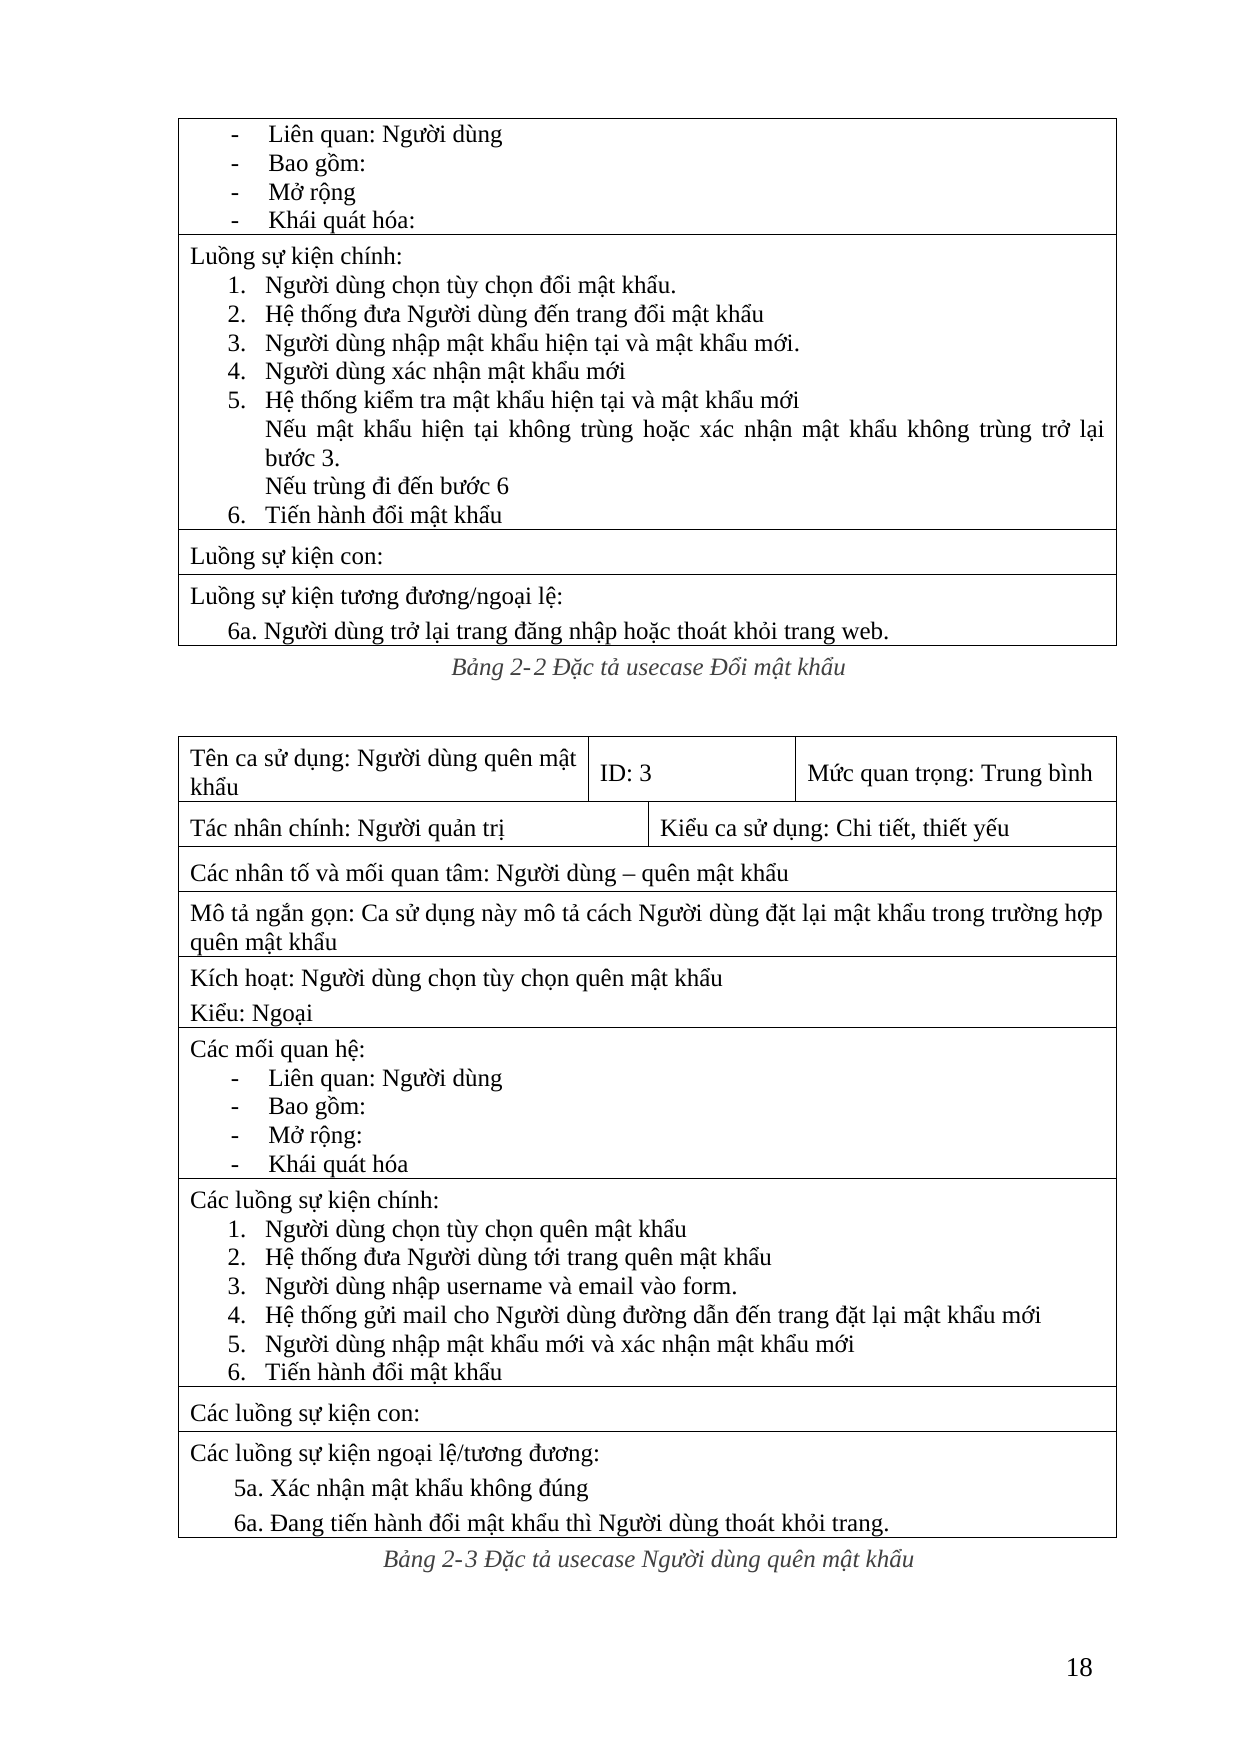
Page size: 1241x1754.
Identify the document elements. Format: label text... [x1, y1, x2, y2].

table_cell Tác nhân chính: Người quản trị [179, 802, 648, 846]
table_header ID: 3 [589, 737, 795, 801]
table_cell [179, 119, 1116, 234]
table_cell Kích hoạt: Người dùng chọn tùy chọn quên mật khẩu Kiểu: Ngoại [179, 957, 1116, 1027]
table_cell Kiểu ca sử dụng: Chi tiết, thiết yếu [649, 802, 1116, 846]
table_cell Các luồng sự kiện chính: Người dùng chọn tùy chọn quên mật khẩu Hệ thống đưa Người dùng tới trang quên mật khẩu Người dùng nhập username và email vào form. Hệ thống gửi mail cho Người dùng đường dẫn đến trang đặt lại mật khẩu mới Người dùng nhập mật khẩu mới và xác nhận mật khẩu mới Tiến hành đổi mật khẩu [179, 1179, 1116, 1386]
text Bảng 2-3 Đặc tả usecase Người dùng quên mật khẩu [207, 1544, 1092, 1573]
table_cell Mô tả ngắn gọn: Ca sử dụng này mô tả cách Người dùng đặt lại mật khẩu trong trường hợp quên mật khẩu [179, 892, 1116, 956]
table_cell Các mối quan hệ: Liên quan: Người dùng Bao gồm: Mở rộng: Khái quát hóa [179, 1028, 1116, 1178]
table_cell Luồng sự kiện con: [179, 530, 1116, 574]
text Bảng 2-2 Đặc tả usecase Đổi mật khẩu [207, 652, 1092, 681]
table_header Tên ca sử dụng: Người dùng quên mật khẩu [179, 737, 588, 801]
table_cell Các luồng sự kiện ngoại lệ/tương đương: 5a. Xác nhận mật khẩu không đúng 6a. Đang tiến hành đổi mật khẩu thì Người dùng thoát khỏi trang. [179, 1432, 1116, 1537]
table_header Mức quan trọng: Trung bình [796, 737, 1116, 801]
table_cell Các luồng sự kiện con: [179, 1387, 1116, 1431]
table_cell Luồng sự kiện chính: Người dùng chọn tùy chọn đổi mật khẩu. Hệ thống đưa Người dùng đến trang đổi mật khẩu Người dùng nhập mật khẩu hiện tại và mật khẩu mới. Người dùng xác nhận mật khẩu mới Hệ thống kiểm tra mật khẩu hiện tại và mật khẩu mới Nếu mật khẩu hiện tại không trùng hoặc xác nhận mật khẩu không trùng trở lại bước 3. Nếu trùng đi đến bước 6 Tiến hành đổi mật khẩu [179, 235, 1116, 529]
table_cell Luồng sự kiện tương đương/ngoại lệ: 6a. Người dùng trở lại trang đăng nhập hoặc thoát khỏi trang web. [179, 575, 1116, 645]
table_cell Các nhân tố và mối quan tâm: Người dùng – quên mật khẩu [179, 847, 1116, 891]
